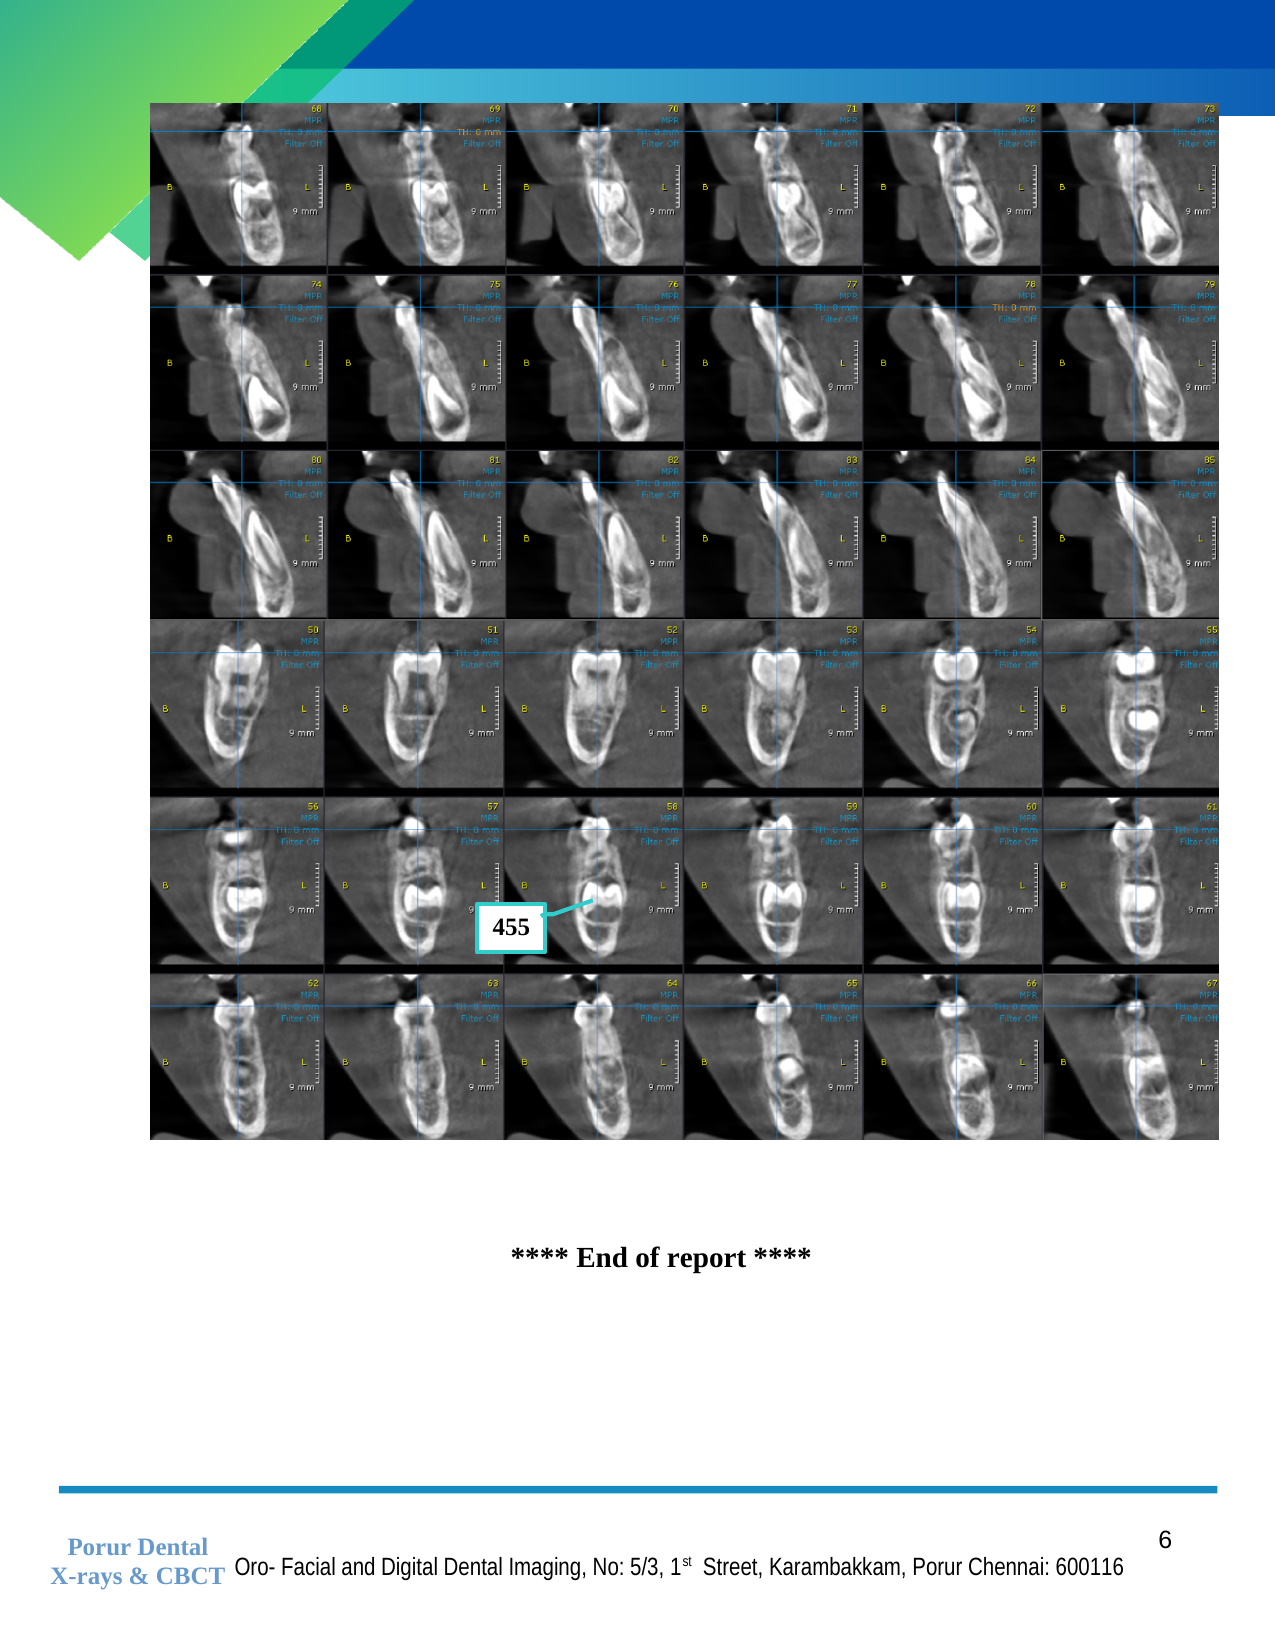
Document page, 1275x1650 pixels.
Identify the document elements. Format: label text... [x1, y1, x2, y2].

picture [0, 0, 1275, 1140]
text **** End of report **** [103, 1240, 1172, 1274]
